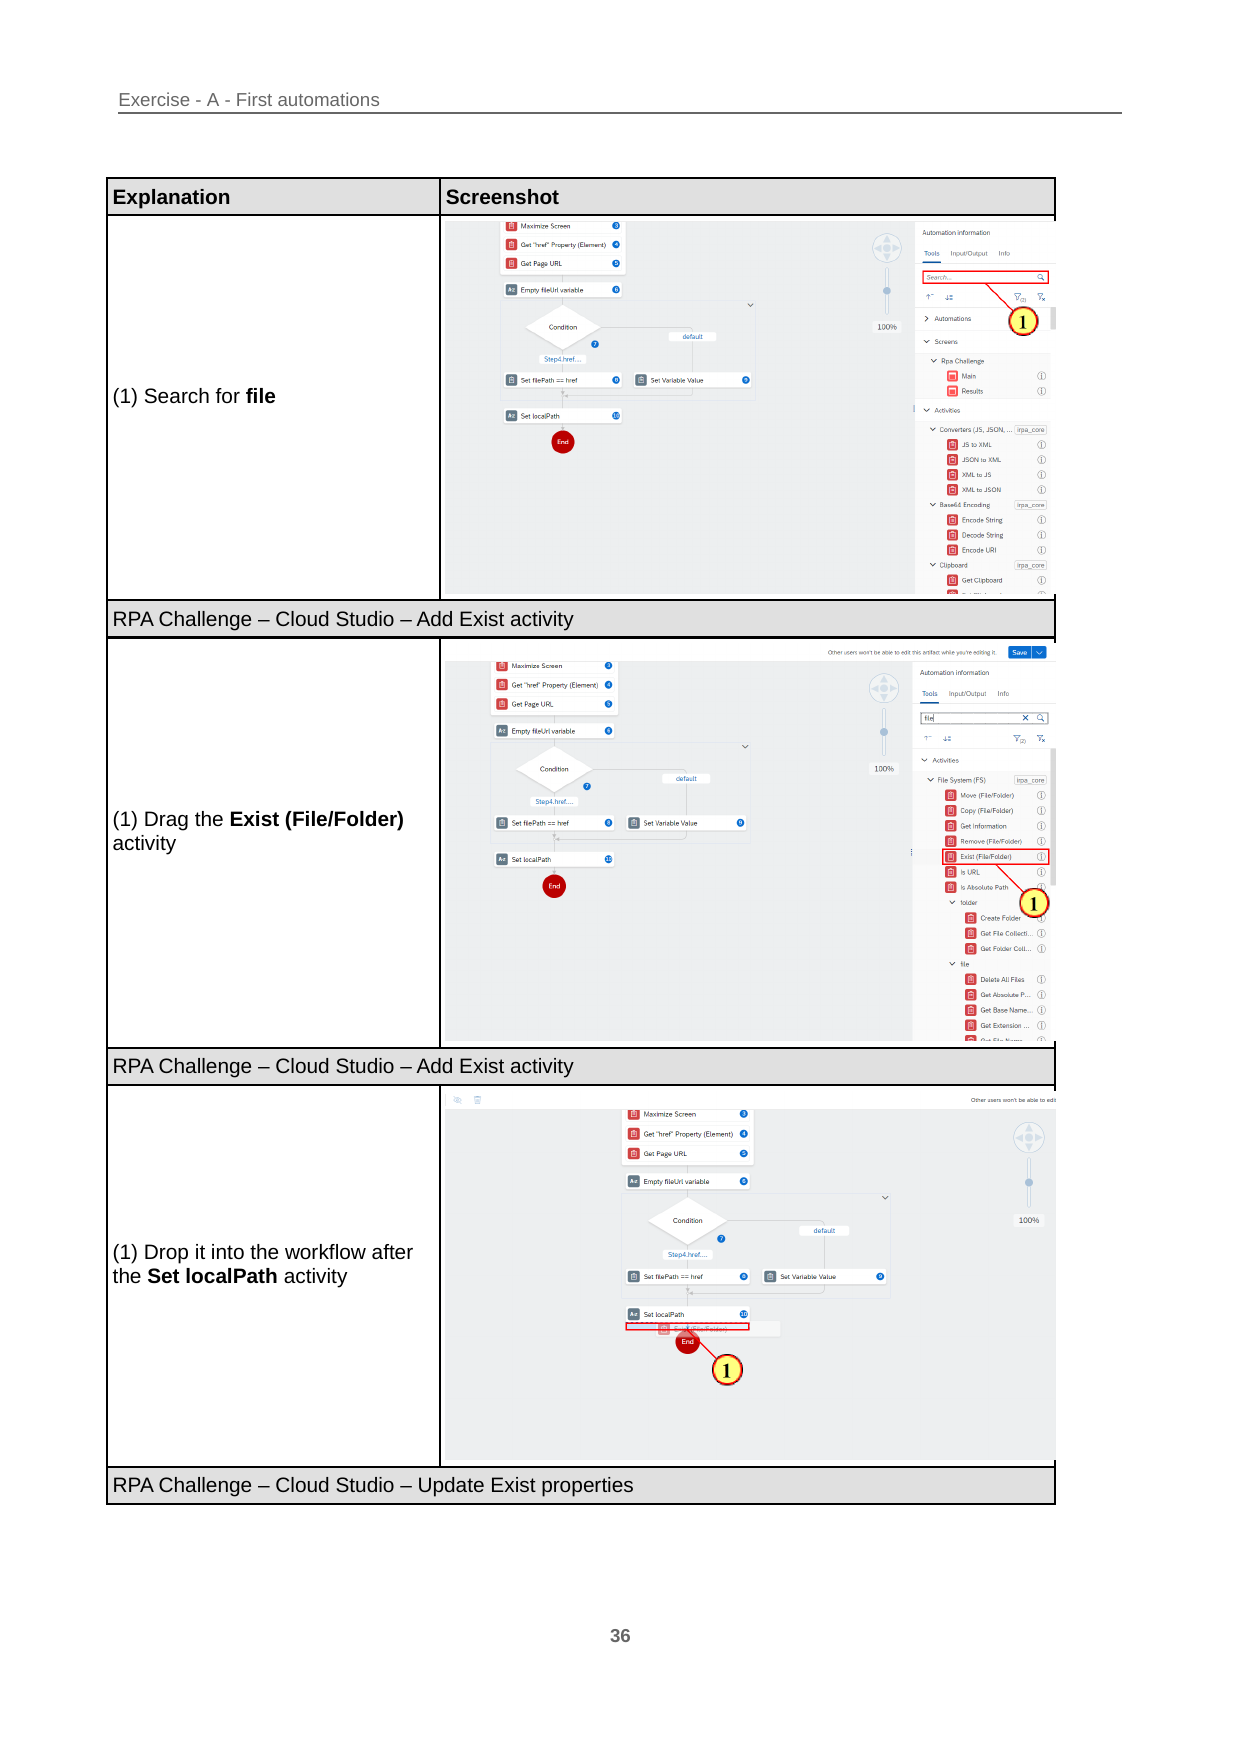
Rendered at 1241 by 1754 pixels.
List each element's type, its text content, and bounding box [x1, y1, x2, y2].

table_cell (1) Drop it into the workflow after the Set localPath activity [108, 1086, 439, 1466]
table_cell [441, 639, 1054, 1047]
table_cell [441, 1086, 1054, 1466]
picture [445, 1091, 1056, 1460]
table_cell (1) Drag the Exist (File/Folder) activity [108, 639, 439, 1047]
table_cell RPA Challenge – Cloud Studio – Update Exist properties [108, 1468, 1054, 1503]
table_cell RPA Challenge – Cloud Studio – Add Exist activity [108, 601, 1054, 636]
picture [445, 221, 1056, 594]
table_cell RPA Challenge – Cloud Studio – Add Exist activity [108, 1049, 1054, 1084]
table_header Screenshot [441, 179, 1054, 214]
picture [445, 643, 1056, 1041]
table_header Explanation [108, 179, 439, 214]
table_cell [441, 216, 1054, 599]
table_cell (1) Search for file [108, 216, 439, 599]
